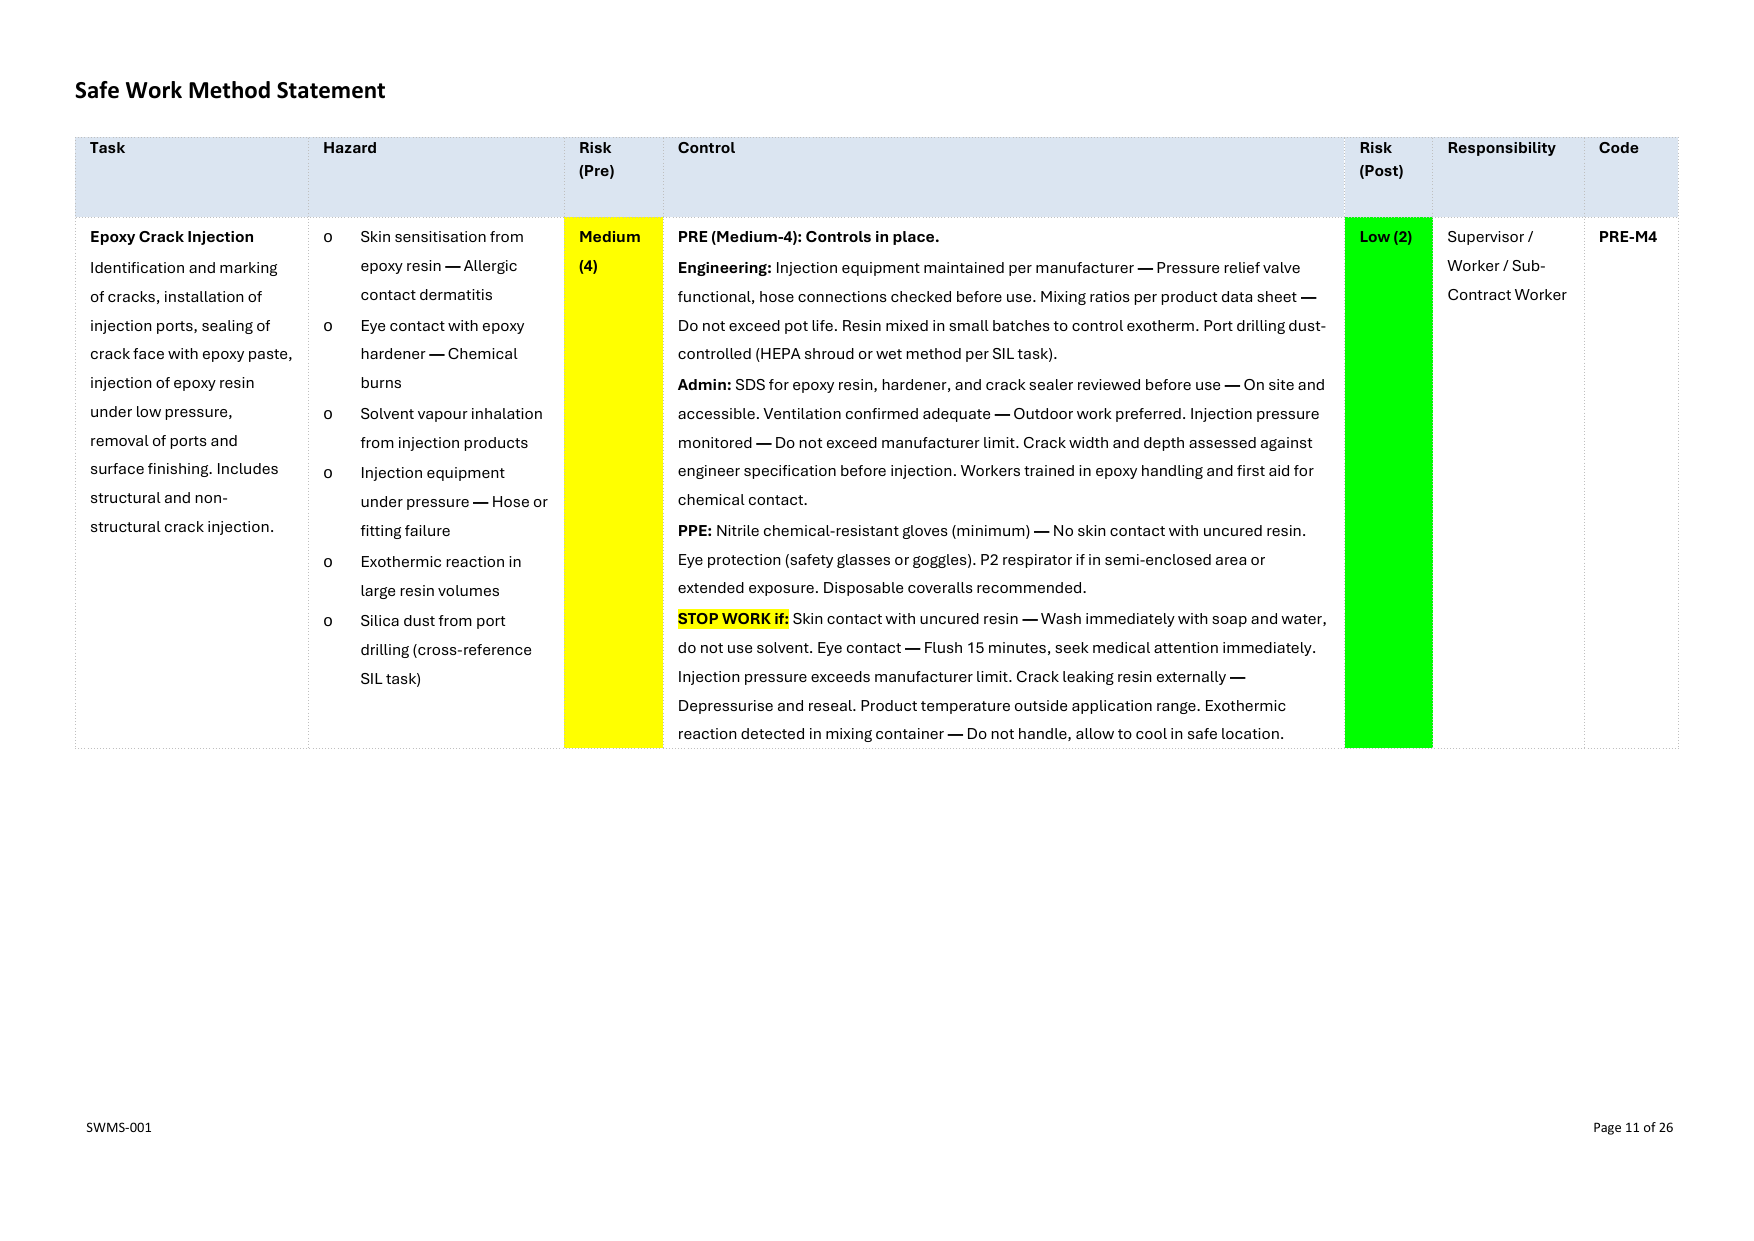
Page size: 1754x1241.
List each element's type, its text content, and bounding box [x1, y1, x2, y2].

table_cell Epoxy Crack Injection Identification and marking of cracks, installation of injection ports, sealing of crack face with epoxy paste, injection of epoxy resin under low pressure, removal of ports and surface finishing. Includes structural and non-structural crack injection. [75, 217, 308, 748]
table_cell Medium (4) [564, 217, 663, 748]
table_header Task [75, 137, 308, 217]
table_header Code [1584, 137, 1678, 217]
table_cell PRE (Medium-4): Controls in place. Engineering: Injection equipment maintained per manufacturer — Pressure relief valve functional, hose connections checked before use. Mixing ratios per product data sheet — Do not exceed pot life. Resin mixed in small batches to control exotherm. Port drilling dust-controlled (HEPA shroud or wet method per SIL task). Admin: SDS for epoxy resin, hardener, and crack sealer reviewed before use — On site and accessible. Ventilation confirmed adequate — Outdoor work preferred. Injection pressure monitored — Do not exceed manufacturer limit. Crack width and depth assessed against engineer specification before injection. Workers trained in epoxy handling and first aid for chemical contact. PPE: Nitrile chemical-resistant gloves (minimum) — No skin contact with uncured resin. Eye protection (safety glasses or goggles). P2 respirator if in semi-enclosed area or extended exposure. Disposable coveralls recommended. STOP WORK if: Skin contact with uncured resin — Wash immediately with soap and water, do not use solvent. Eye contact — Flush 15 minutes, seek medical attention immediately. Injection pressure exceeds manufacturer limit. Crack leaking resin externally — Depressurise and reseal. Product temperature outside application range. Exothermic reaction detected in mixing container — Do not handle, allow to cool in safe location. [663, 217, 1344, 748]
table_cell PRE-M4 [1584, 217, 1678, 748]
table_cell Skin sensitisation from epoxy resin — Allergic contact dermatitis Eye contact with epoxy hardener — Chemical burns Solvent vapour inhalation from injection products Injection equipment under pressure — Hose or fitting failure Exothermic reaction in large resin volumes Silica dust from port drilling (cross-reference SIL task) [308, 217, 564, 748]
table_header Risk (Pre) [564, 137, 663, 217]
table_cell Low (2) [1345, 217, 1433, 748]
table_header Responsibility [1433, 137, 1584, 217]
table_header Control [663, 137, 1344, 217]
table_header Hazard [308, 137, 564, 217]
table_header Risk (Post) [1345, 137, 1433, 217]
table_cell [1433, 217, 1584, 748]
